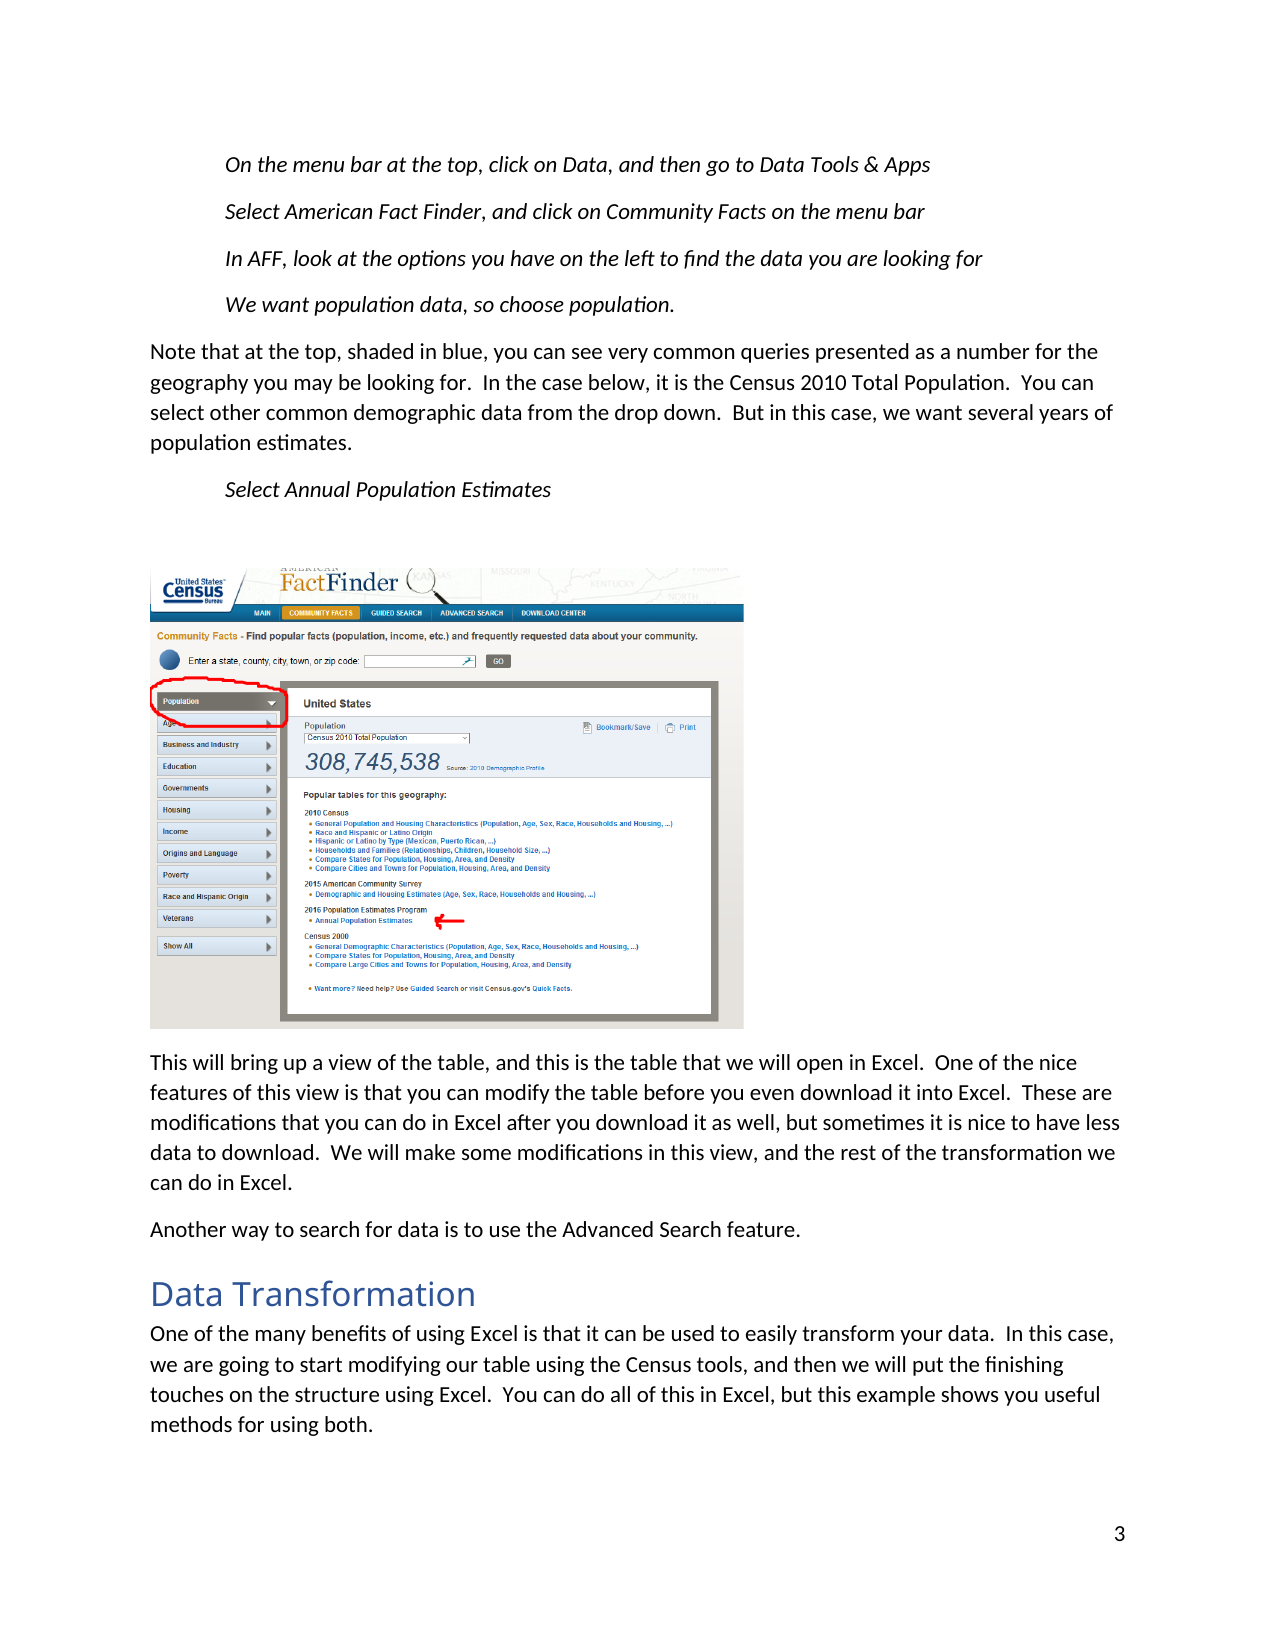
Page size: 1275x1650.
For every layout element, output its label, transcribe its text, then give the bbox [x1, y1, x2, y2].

picture [150, 568, 744, 1029]
text Select Annual Population Estimates [150, 475, 1125, 503]
text We want population data, so choose population. [150, 291, 1125, 319]
text Note that at the top, shaded in blue, you can see very common queries presented as a number for the geography you may be looking for. In the case below, it is the Census 2010 Total Population. You can select other common demographic data from the drop down. But in this case, we want several years of population estimates. [150, 337, 1125, 456]
text In AFF, look at the options you have on the left to find the data you are looking for [150, 244, 1125, 272]
text Another way to search for data is to use the Advanced Search feature. [150, 1215, 1125, 1243]
text This will bring up a view of the table, and this is the table that we will open in Excel. One of the nice features of this view is that you can modify the table before you even download it into Excel. These are modifications that you can do in Excel after you download it as well, but sometimes it is nice to have less data to download. We will make some modifications in this view, and the rest of the transformation we can do in Excel. [150, 1048, 1125, 1196]
text On the menu bar at the top, click on Data, and then go to Data Tools & Apps [150, 150, 1125, 178]
text Select American Fact Finder, and click on Community Facts on the menu bar [150, 197, 1125, 225]
text One of the many benefits of using Excel is that it can be used to easily transform your data. In this case, we are going to start modifying our table using the Census tools, and then we will put the finishing touches on the structure using Excel. You can do all of this in Excel, but this example shows you useful methods for using both. [150, 1319, 1125, 1438]
subtitle Data Transformation [150, 1271, 1125, 1316]
